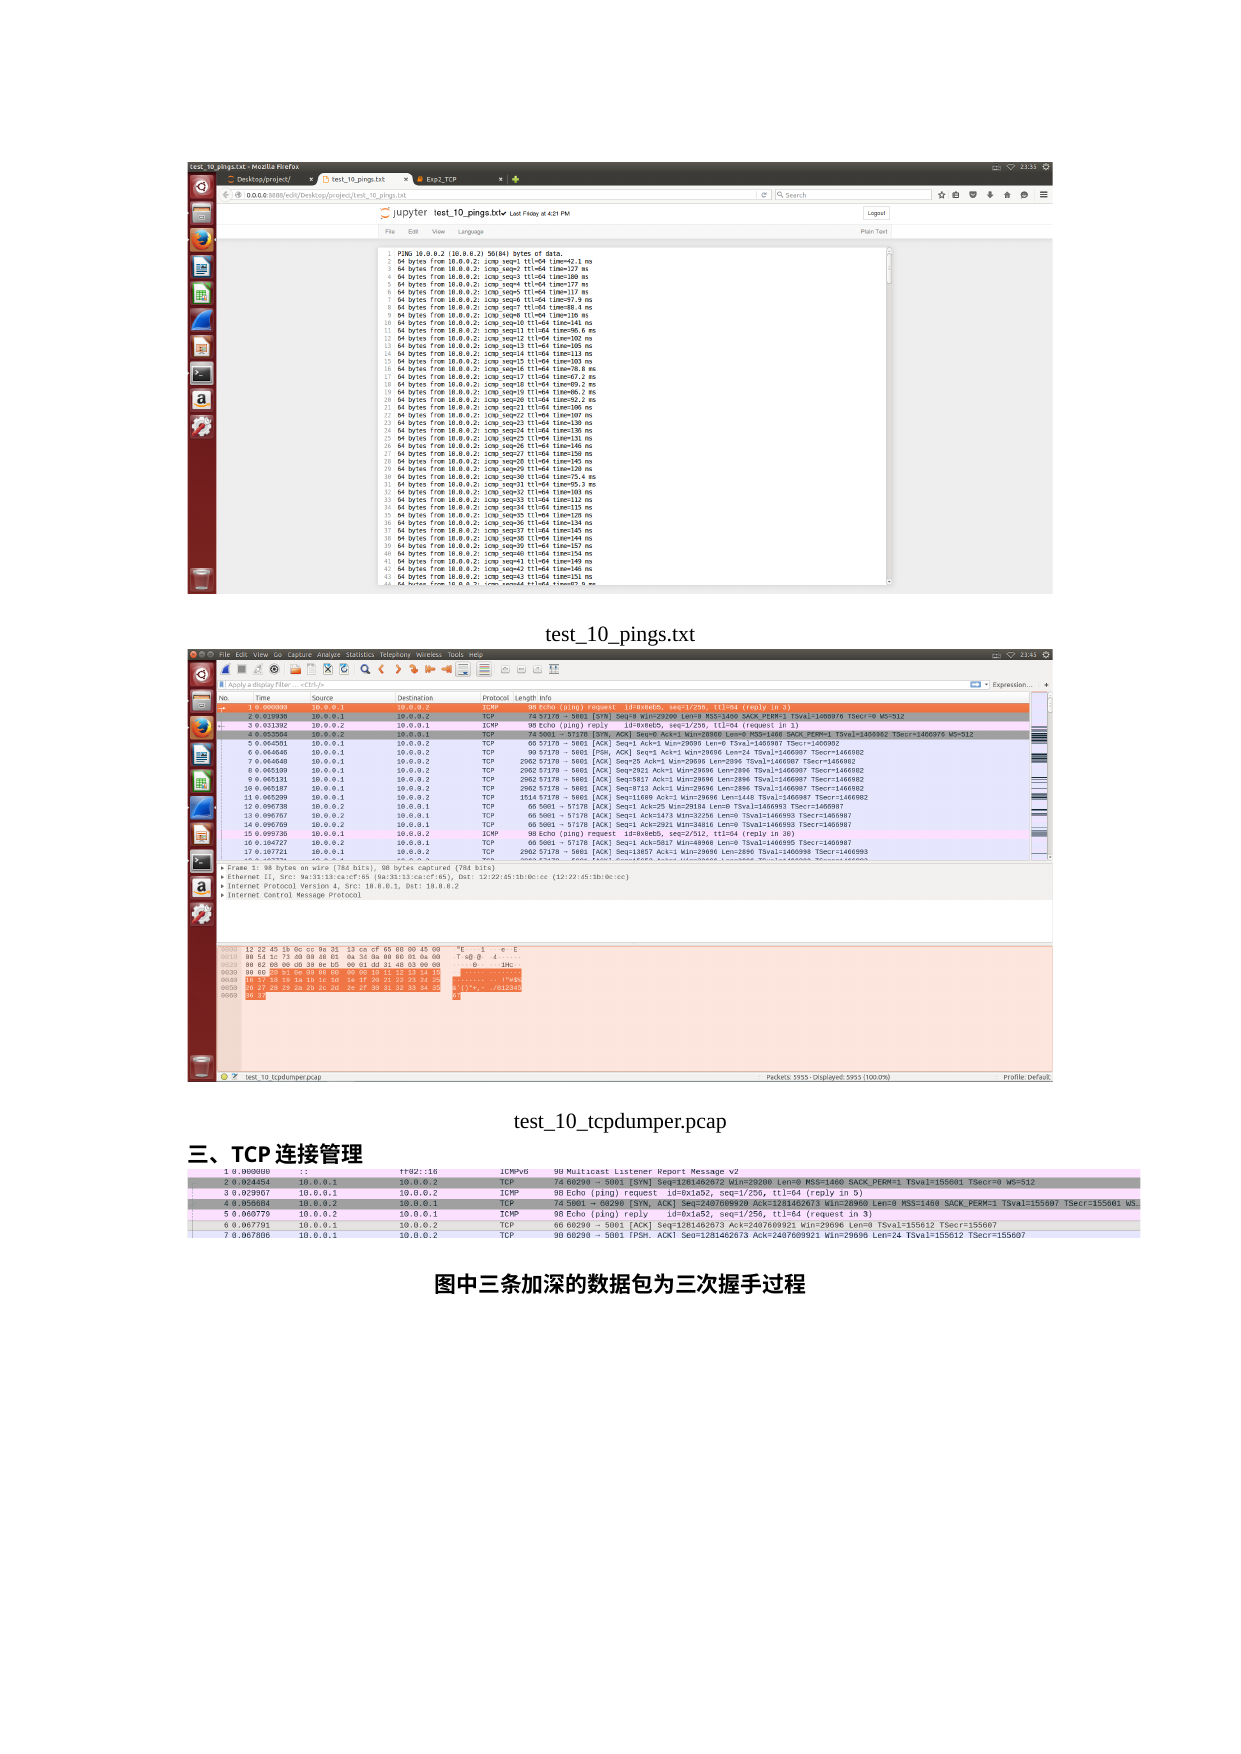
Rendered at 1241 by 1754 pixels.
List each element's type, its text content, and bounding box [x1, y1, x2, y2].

picture [187, 1169, 1141, 1238]
text test_10_pings.txt [187, 617, 1053, 649]
text test_10_tcpdumper.pcap [187, 1104, 1053, 1137]
text 三、TCP连接管理 [187, 1137, 1053, 1169]
picture [187, 649, 1053, 1082]
text 图中三条加深的数据包为三次握手过程 [187, 1267, 1053, 1299]
picture [187, 162, 1053, 594]
